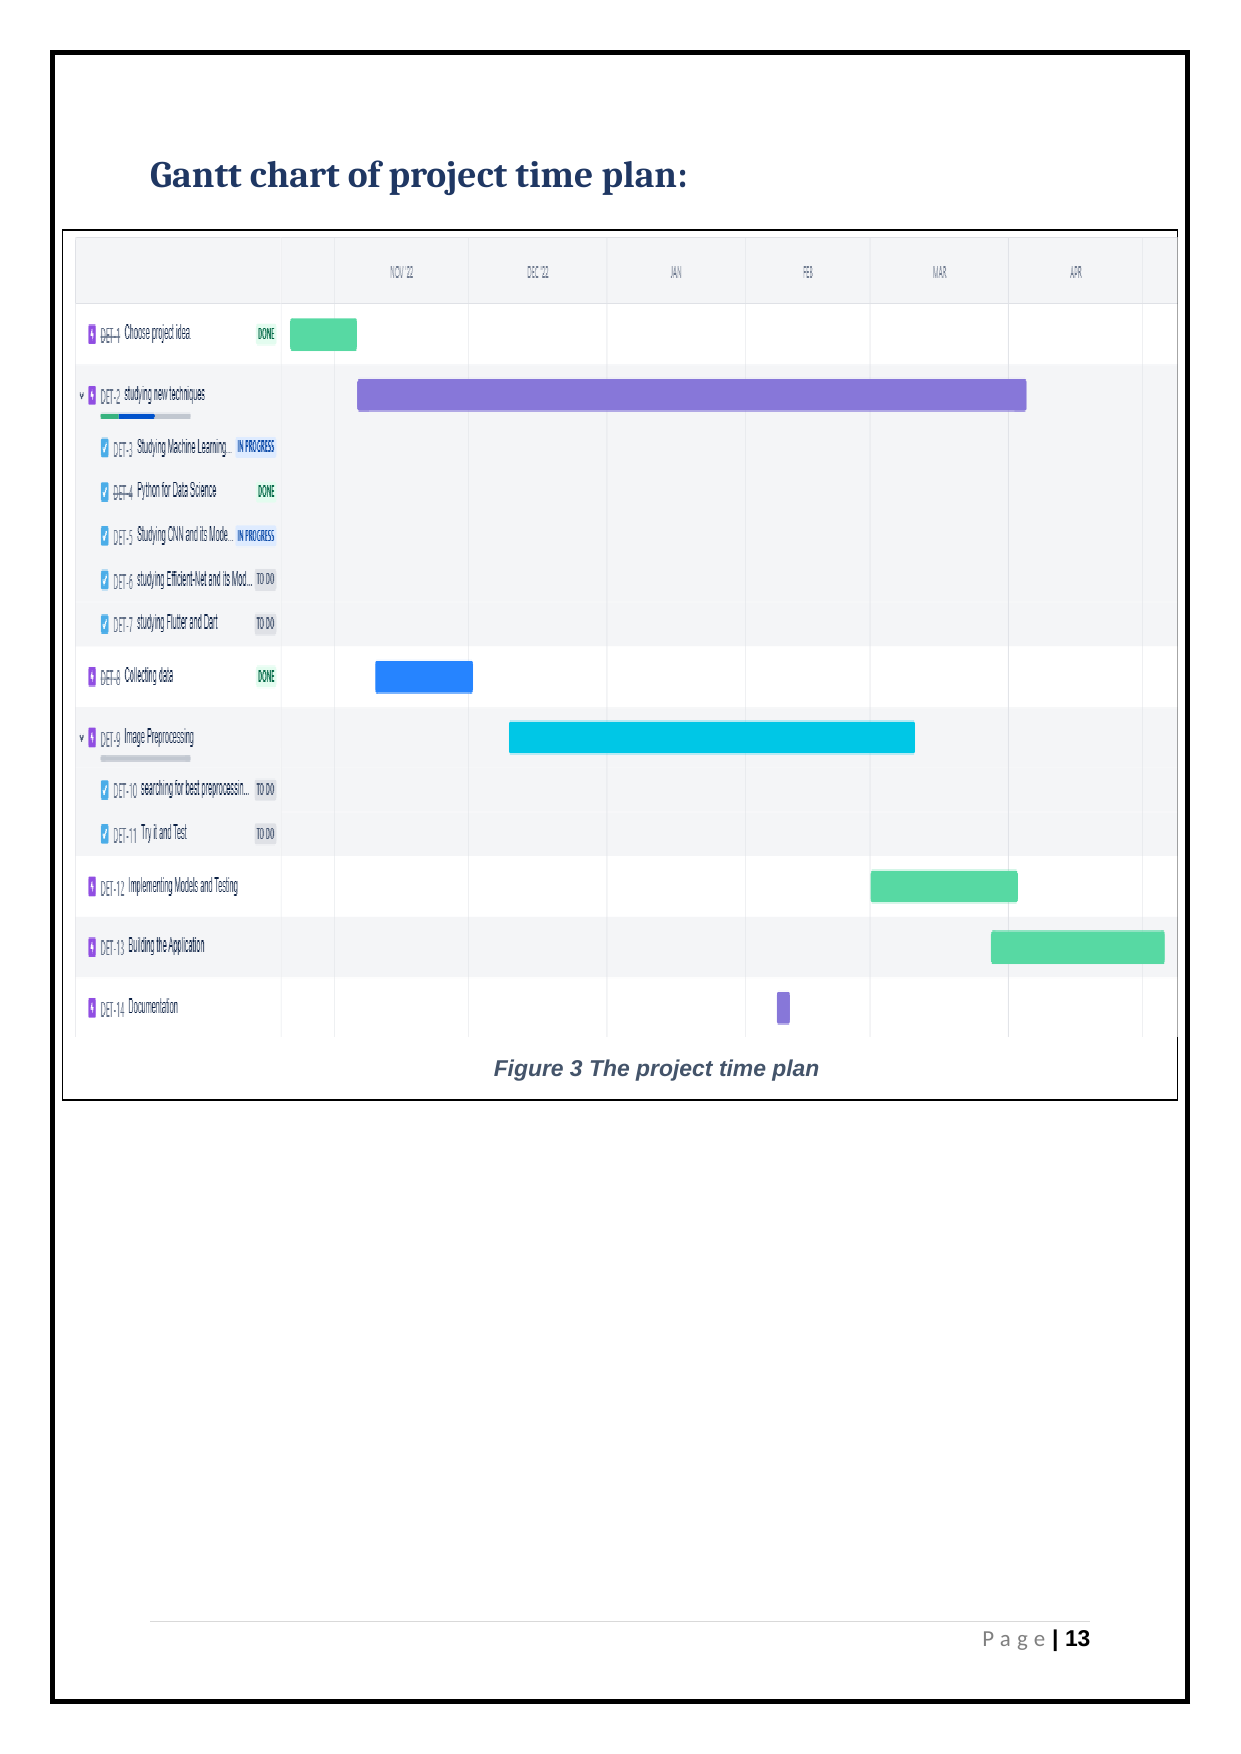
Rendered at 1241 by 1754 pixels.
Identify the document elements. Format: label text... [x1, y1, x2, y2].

picture [75, 237, 1178, 1037]
subtitle Gantt chart of project time plan: [150, 154, 1090, 197]
